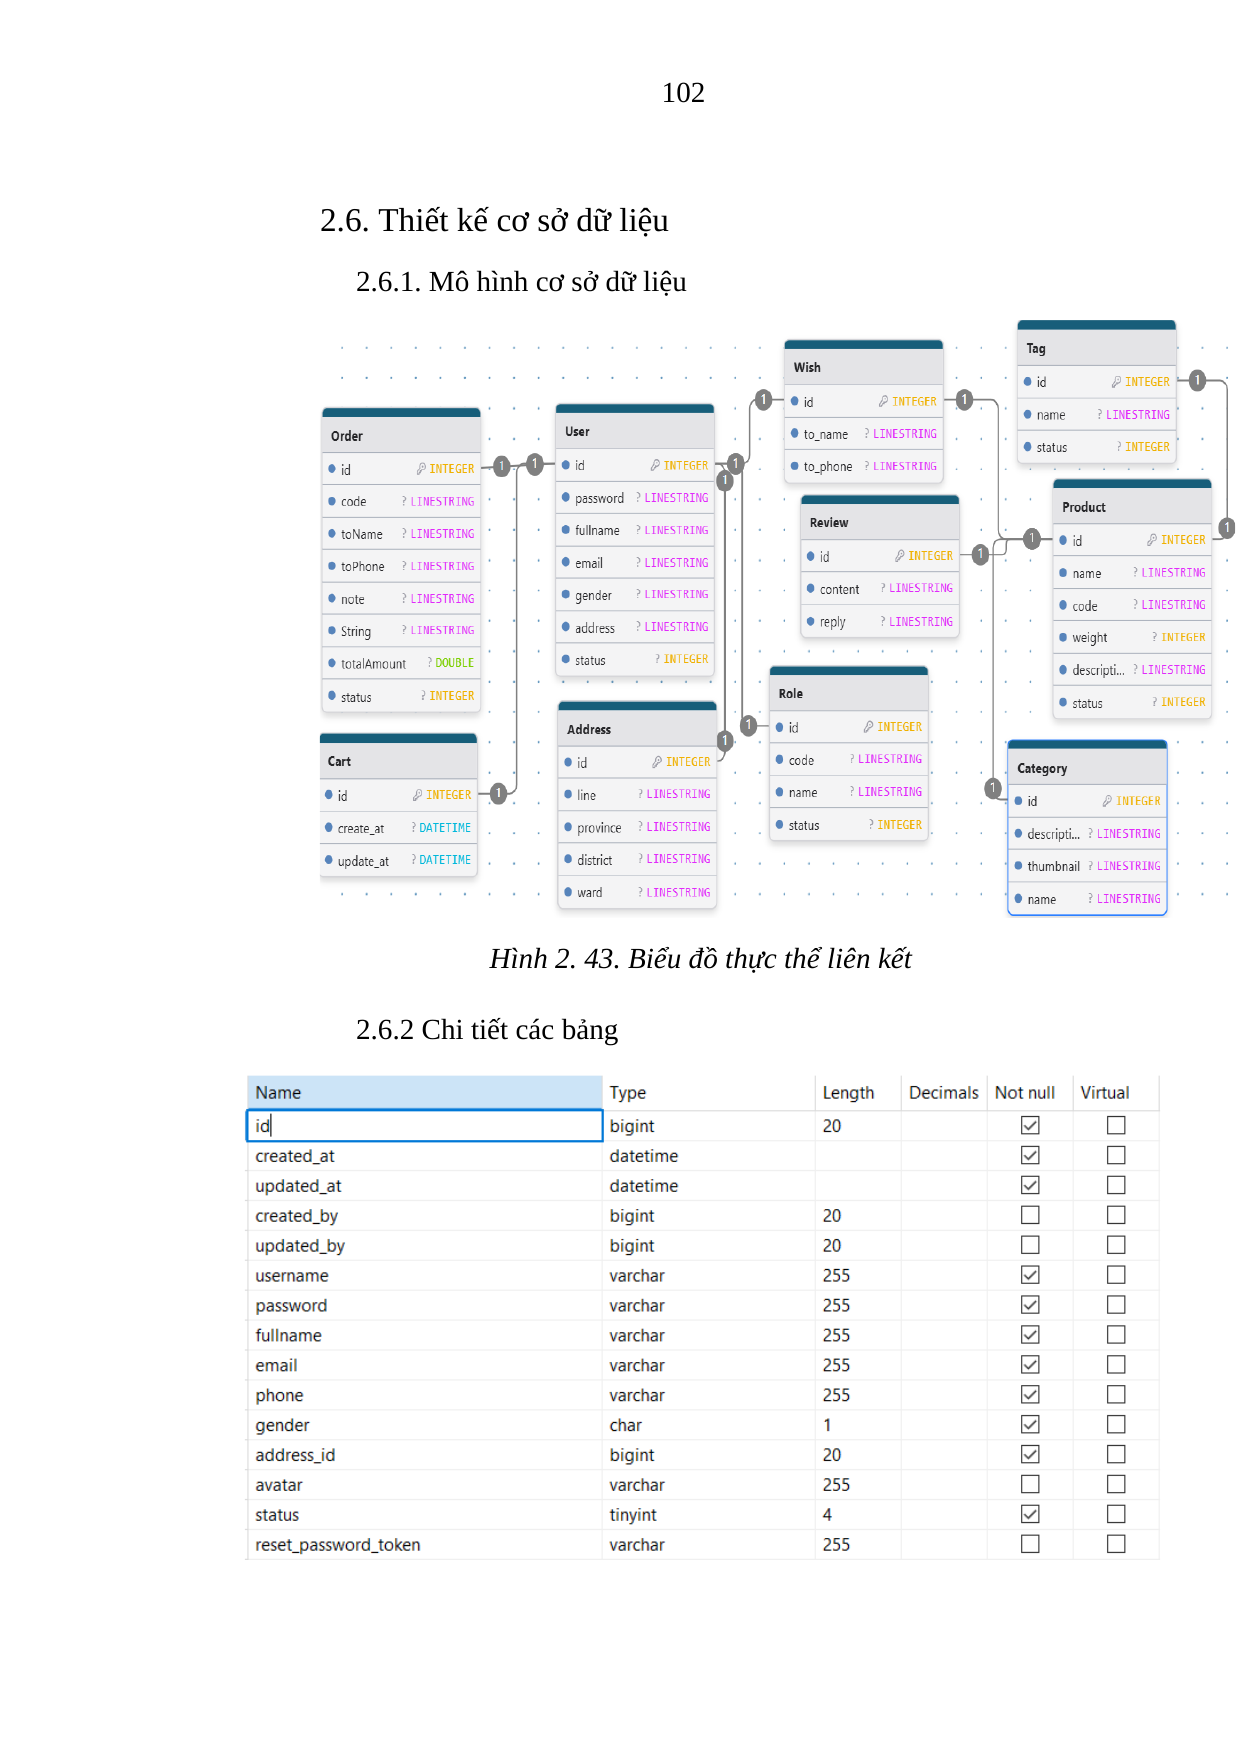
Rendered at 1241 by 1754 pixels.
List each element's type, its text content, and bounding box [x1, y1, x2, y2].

subtitle 2.6.2 Chi tiết các bảng [282, 1012, 1122, 1046]
subtitle 2.6. Thiết kế cơ sở dữ liệu [282, 201, 1122, 239]
subtitle 2.6.1. Mô hình cơ sở dữ liệu [282, 264, 1122, 298]
picture [244, 1070, 1160, 1560]
picture [319, 320, 1235, 918]
